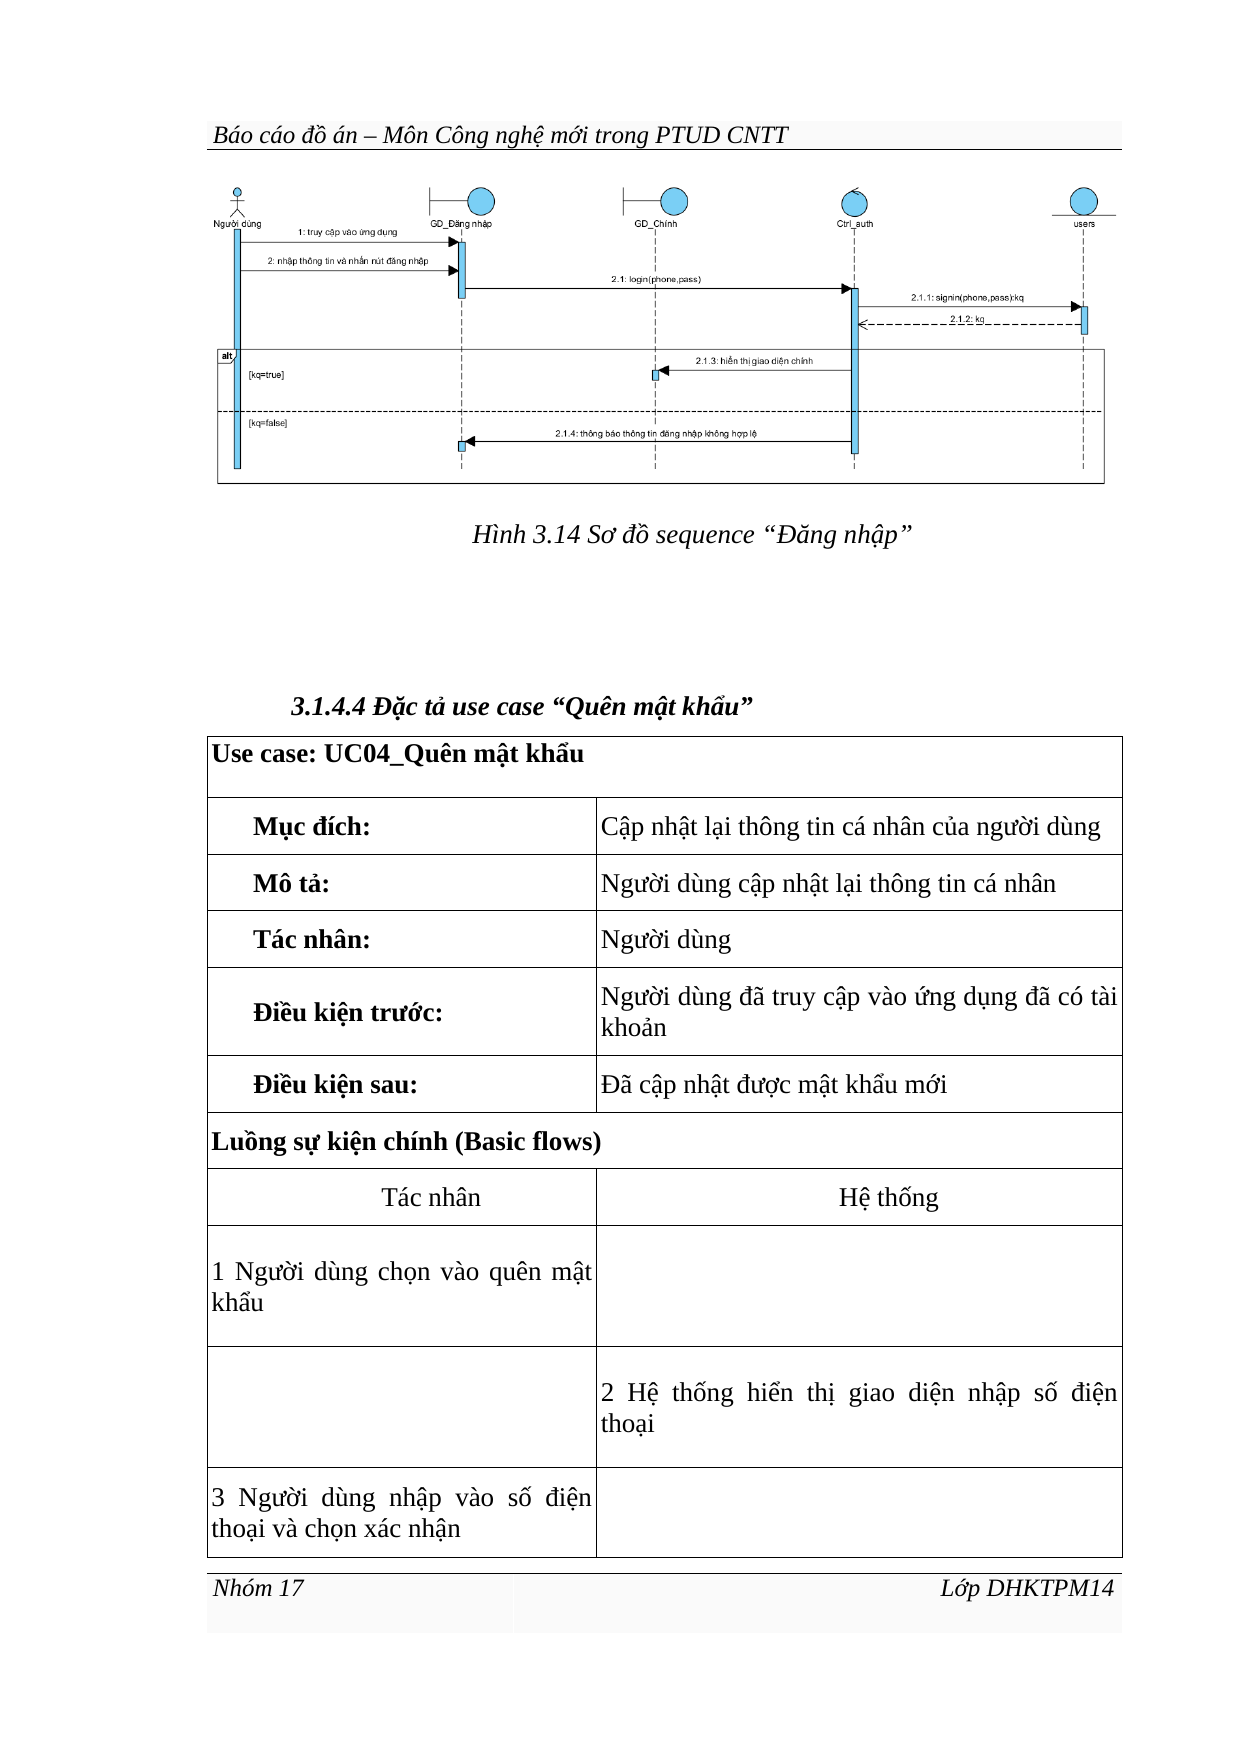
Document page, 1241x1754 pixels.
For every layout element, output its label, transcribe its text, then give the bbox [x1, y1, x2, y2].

table_cell 1 Người dùng chọn vào quên mật khẩu [208, 1226, 596, 1346]
table_cell Điều kiện sau: [208, 1056, 596, 1112]
table_cell Tác nhân [208, 1169, 596, 1225]
table_cell Mục đích: [208, 798, 596, 854]
table_cell Hệ thống [597, 1169, 1122, 1225]
picture [206, 179, 1123, 503]
table_cell Luồng sự kiện chính (Basic flows) [208, 1113, 1122, 1168]
table_cell 2 Hệ thống hiển thị giao diện nhập số điện thoại [597, 1347, 1122, 1467]
table_cell Người dùng cập nhật lại thông tin cá nhân [597, 855, 1122, 910]
table_cell Điều kiện trước: [208, 968, 596, 1055]
table_cell [597, 1226, 1122, 1346]
table_cell Cập nhật lại thông tin cá nhân của người dùng [597, 798, 1122, 854]
table_cell Mô tả: [208, 855, 596, 910]
table_header Use case: UC04_Quên mật khẩu [208, 737, 1122, 797]
table_cell 3 Người dùng nhập vào số điện thoại và chọn xác nhận [208, 1468, 596, 1557]
subtitle Đặc tả use case “Quên mật khẩu” [291, 689, 1122, 721]
table_cell Người dùng [597, 911, 1122, 967]
table_cell [597, 1468, 1122, 1557]
table_cell Tác nhân: [208, 911, 596, 967]
table_cell Đã cập nhật được mật khẩu mới [597, 1056, 1122, 1112]
table_cell [208, 1347, 596, 1467]
table_cell Người dùng đã truy cập vào ứng dụng đã có tài khoản [597, 968, 1122, 1055]
